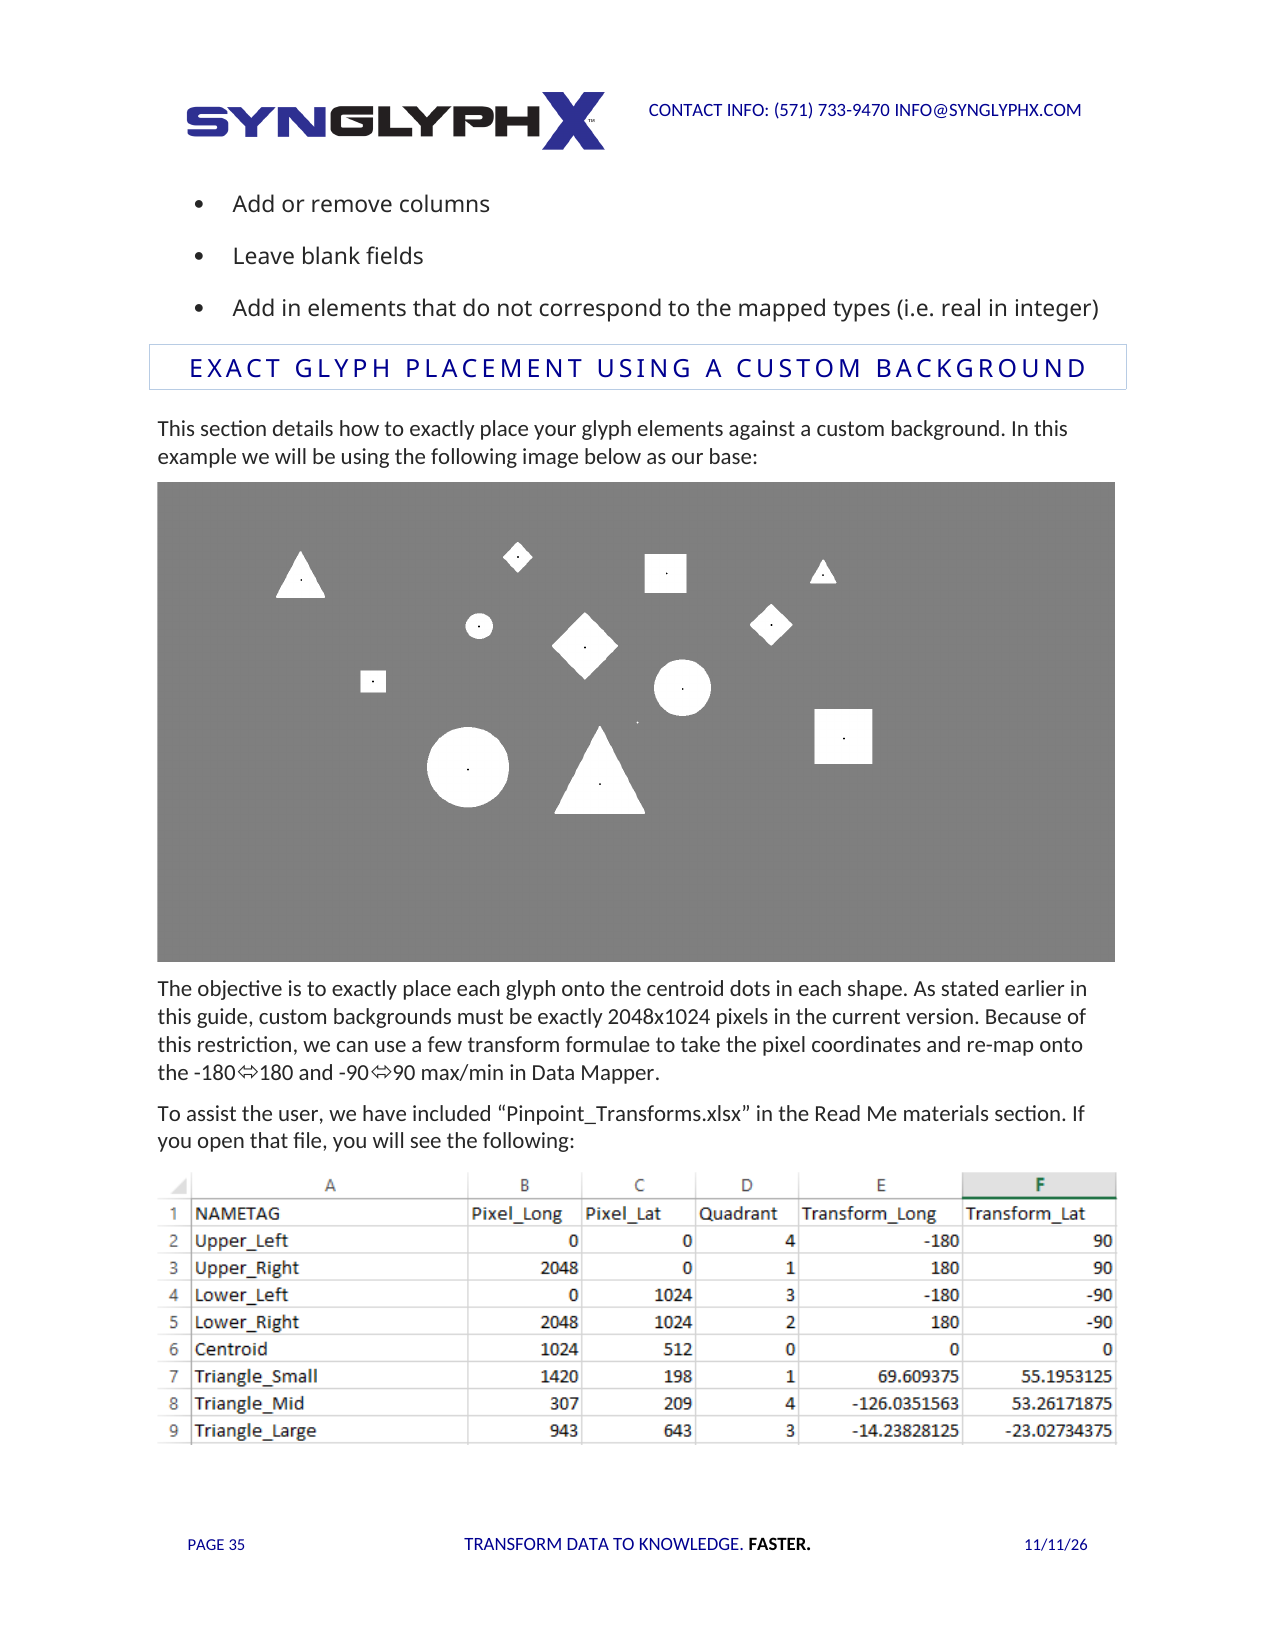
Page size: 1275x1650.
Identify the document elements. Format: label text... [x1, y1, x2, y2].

picture [159, 75, 627, 165]
picture [157, 482, 1115, 962]
list Add or remove columns [195, 187, 1117, 219]
picture [157, 1167, 1118, 1445]
text To assist the user, we have included “Pinpoint_Transforms.xlsx” in the Read Me materials section. If you open that file, you will see the following: [157, 1099, 1117, 1155]
list Leave blank fields [195, 239, 1117, 271]
text The objective is to exactly place each glyph onto the centroid dots in each shape. As stated earlier in this guide, custom backgrounds must be exactly 2048x1024 pixels in the current version. Because of this restriction, we can use a few transform formulae to take the pixel coordinates and re-map onto the -180180 and -9090 max/min in Data Mapper. [157, 974, 1117, 1086]
list Add in elements that do not correspond to the mapped types (i.e. real in integer) [195, 292, 1117, 323]
subtitle exact Glyph PLacement Using a Custom Background [150, 345, 1126, 389]
text This section details how to exactly place your glyph elements against a custom background. In this example we will be using the following image below as our base: [157, 414, 1117, 470]
